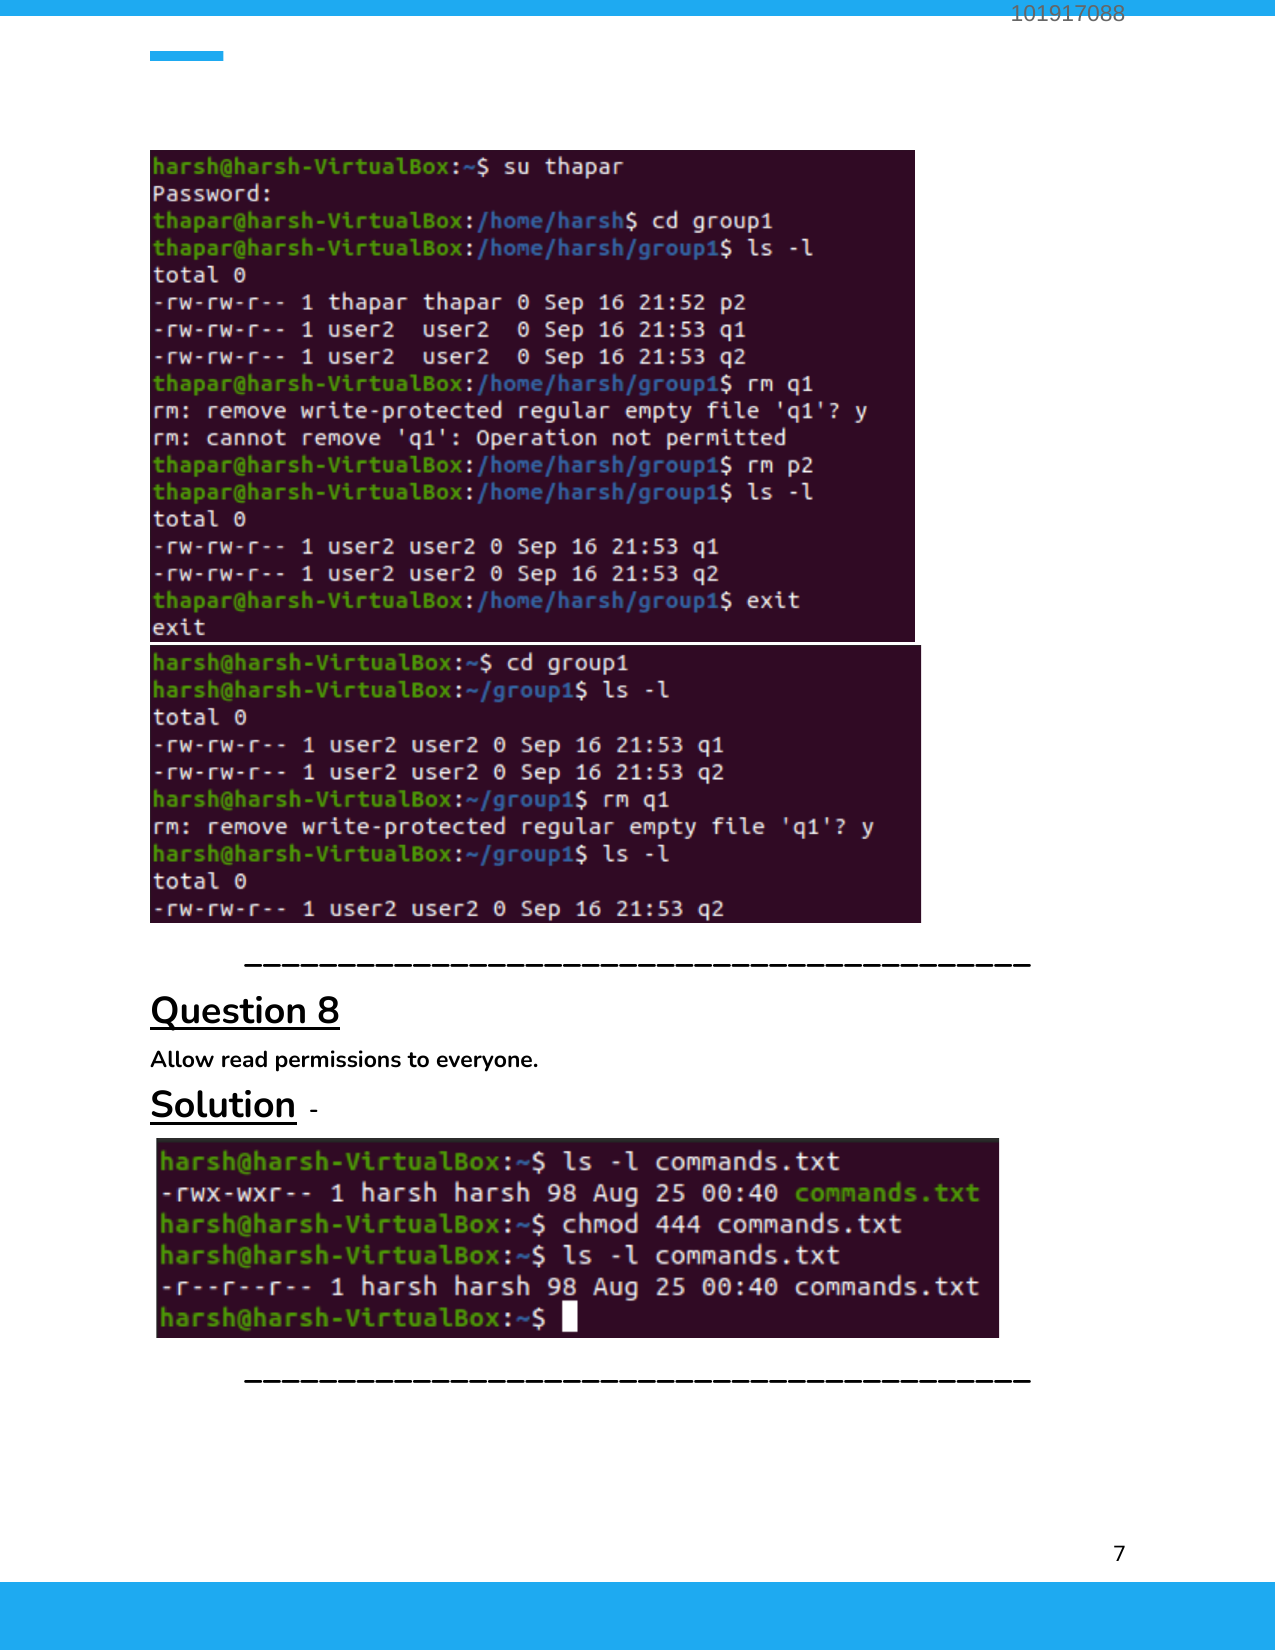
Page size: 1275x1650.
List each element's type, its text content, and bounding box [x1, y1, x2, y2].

picture [1051, 7, 1057, 14]
text __________________________________________ [150, 926, 1125, 977]
picture [150, 150, 915, 642]
picture [0, 0, 1275, 16]
picture [156, 1138, 1000, 1338]
text Solution - [150, 1080, 1125, 1131]
picture [0, 1582, 1275, 1650]
picture [150, 645, 922, 923]
text Allow read permissions to everyone. [150, 1044, 1125, 1075]
picture [150, 51, 224, 61]
text Question 8 [150, 985, 1125, 1036]
text __________________________________________ [150, 1342, 1125, 1394]
picture [1090, 7, 1097, 16]
picture [1026, 7, 1033, 16]
